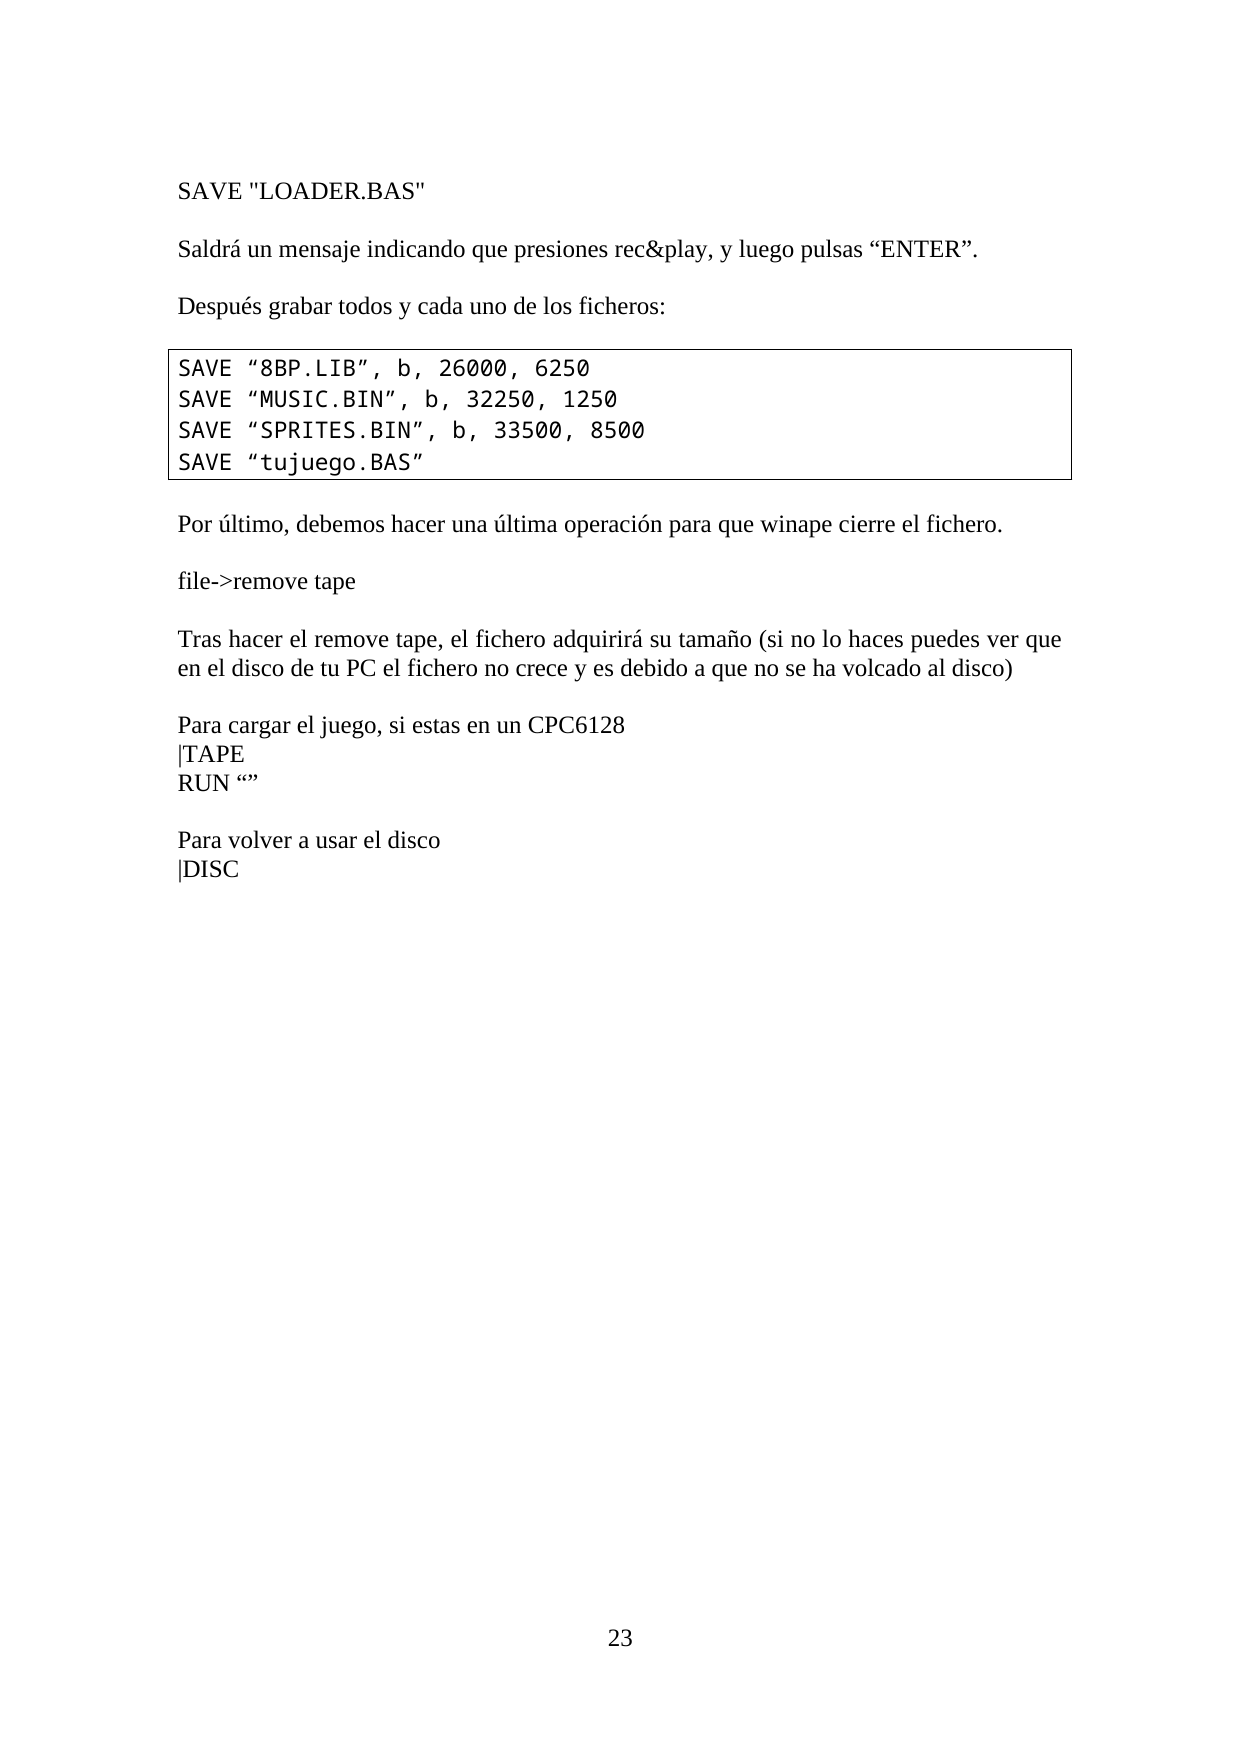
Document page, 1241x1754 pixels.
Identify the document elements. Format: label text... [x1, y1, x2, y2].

text Después grabar todos y cada uno de los ficheros: [177, 291, 1063, 320]
text file->remove tape [177, 566, 1063, 595]
text Tras hacer el remove tape, el fichero adquirirá su tamaño (si no lo haces puedes ver que en el disco de tu PC el fichero no crece y es debido a que no se ha volcado al disco) [177, 624, 1063, 681]
text SAVE “tujuego.BAS” [169, 443, 1071, 479]
text SAVE “MUSIC.BIN”, b, 32250, 1250 [177, 383, 1063, 414]
text RUN “” [177, 768, 1063, 796]
text Saldrá un mensaje indicando que presiones rec&play, y luego pulsas “ENTER”. [177, 234, 1063, 263]
text Por último, debemos hacer una última operación para que winape cierre el fichero. [177, 509, 1063, 538]
text SAVE “SPRITES.BIN”, b, 33500, 8500 [177, 414, 1063, 443]
text |TAPE [177, 739, 1063, 768]
text Para cargar el juego, si estas en un CPC6128 [177, 710, 1063, 739]
text Para volver a usar el disco [177, 825, 1063, 854]
text SAVE "LOADER.BAS" [177, 176, 1063, 205]
text |DISC [177, 854, 1063, 883]
text SAVE “8BP.LIB”, b, 26000, 6250 [169, 350, 1071, 383]
